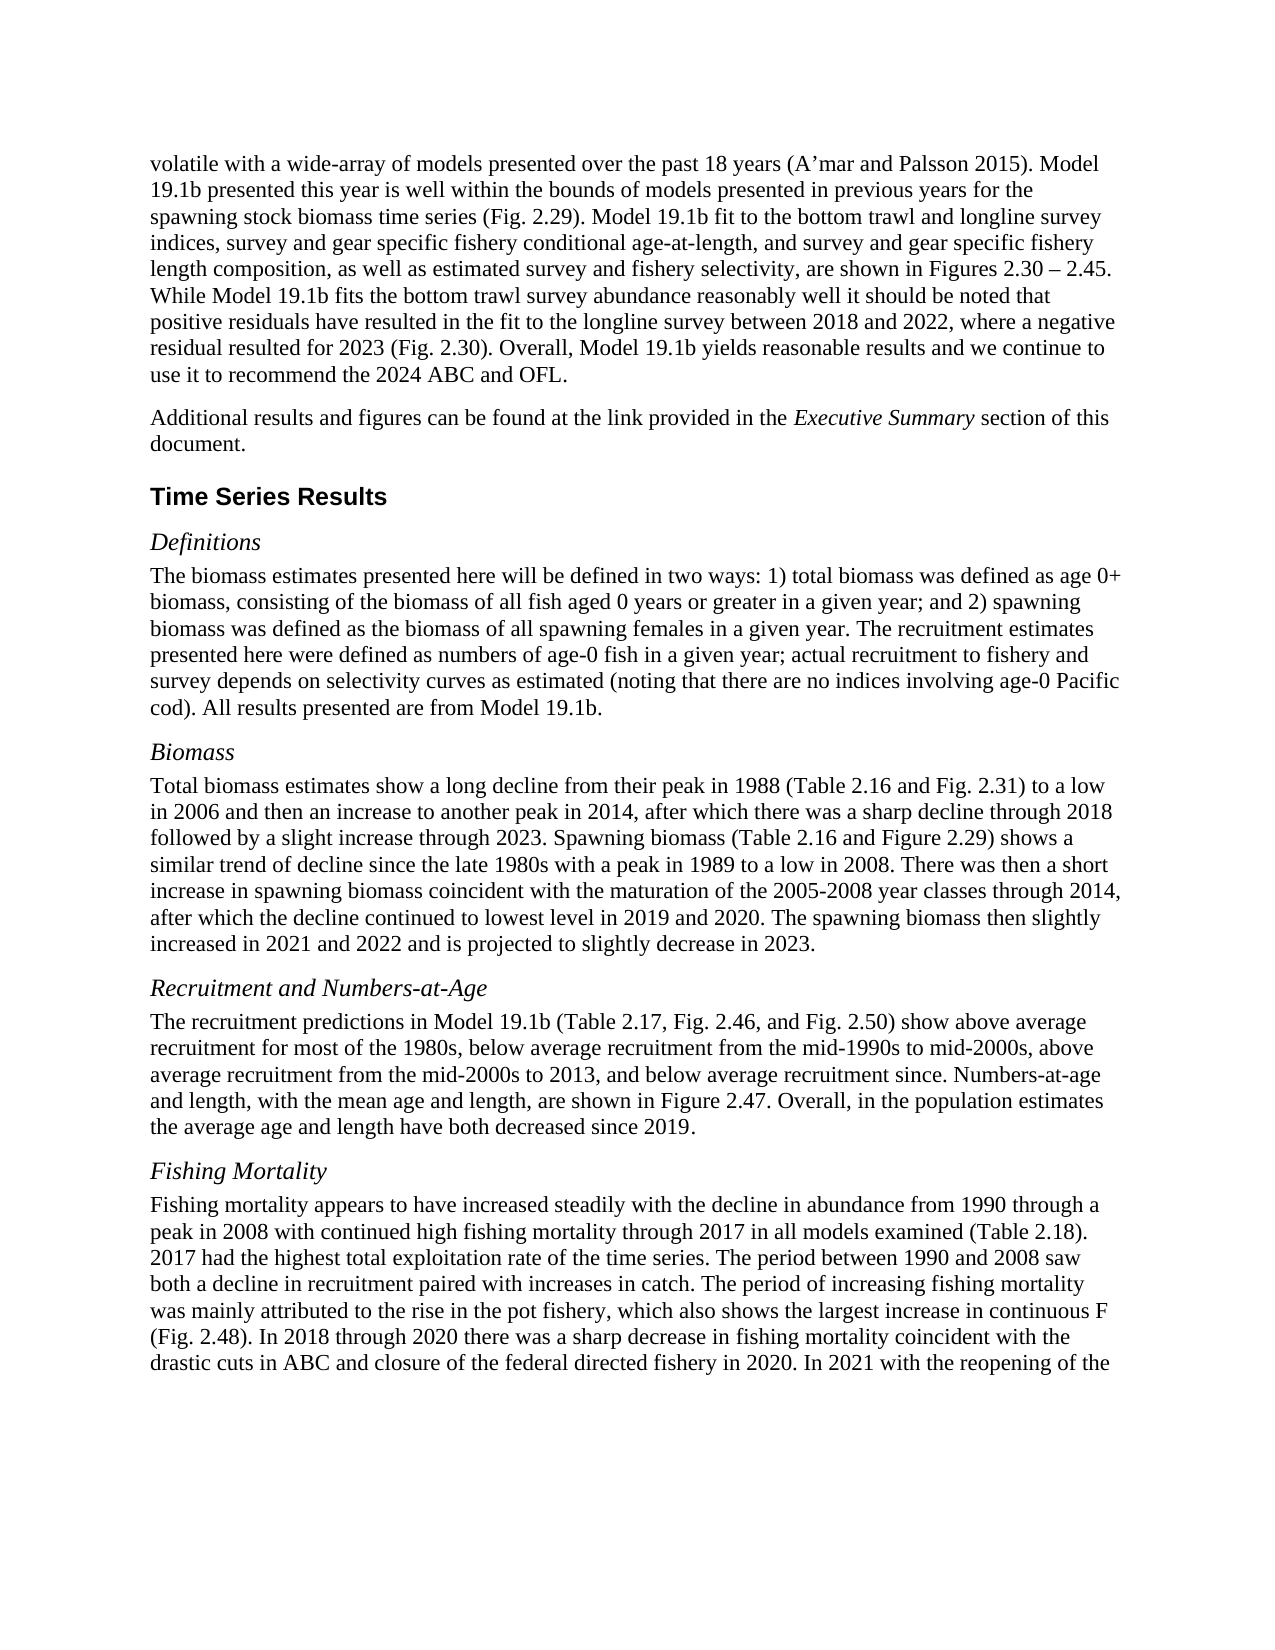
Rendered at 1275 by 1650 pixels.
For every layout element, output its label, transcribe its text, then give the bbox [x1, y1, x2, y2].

subtitle Biomass [150, 737, 1125, 766]
subtitle Definitions [150, 527, 1125, 556]
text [150, 150, 1125, 387]
text The recruitment predictions in Model 19.1b (Table 2.17, Fig. 2.46, and Fig. 2.50) show above average recruitment for most of the 1980s, below average recruitment from the mid-1990s to mid-2000s, above average recruitment from the mid-2000s to 2013, and below average recruitment since. Numbers-at-age and length, with the mean age and length, are shown in Figure 2.47. Overall, in the population estimates the average age and length have both decreased since 2019. [150, 1008, 1125, 1140]
text Total biomass estimates show a long decline from their peak in 1988 (Table 2.16 and Fig. 2.31) to a low in 2006 and then an increase to another peak in 2014, after which there was a sharp decline through 2018 followed by a slight increase through 2023. Spawning biomass (Table 2.16 and Figure 2.29) shows a similar trend of decline since the late 1980s with a peak in 1989 to a low in 2008. There was then a short increase in spawning biomass coincident with the maturation of the 2005-2008 year classes through 2014, after which the decline continued to lowest level in 2019 and 2020. The spawning biomass then slightly increased in 2021 and 2022 and is projected to slightly decrease in 2023. [150, 772, 1125, 956]
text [150, 1191, 1125, 1376]
subtitle Recruitment and Numbers-at-Age [150, 973, 1125, 1002]
text The biomass estimates presented here will be defined in two ways: 1) total biomass was defined as age 0+ biomass, consisting of the biomass of all fish aged 0 years or greater in a given year; and 2) spawning biomass was defined as the biomass of all spawning females in a given year. The recruitment estimates presented here were defined as numbers of age-0 fish in a given year; actual recruitment to fishery and survey depends on selectivity curves as estimated (noting that there are no indices involving age-0 Pacific cod). All results presented are from Model 19.1b. [150, 562, 1125, 720]
subtitle Fishing Mortality [150, 1156, 1125, 1185]
subtitle Time Series Results [150, 482, 1125, 510]
text Additional results and figures can be found at the link provided in the Executive Summary section of this document. [150, 404, 1125, 457]
